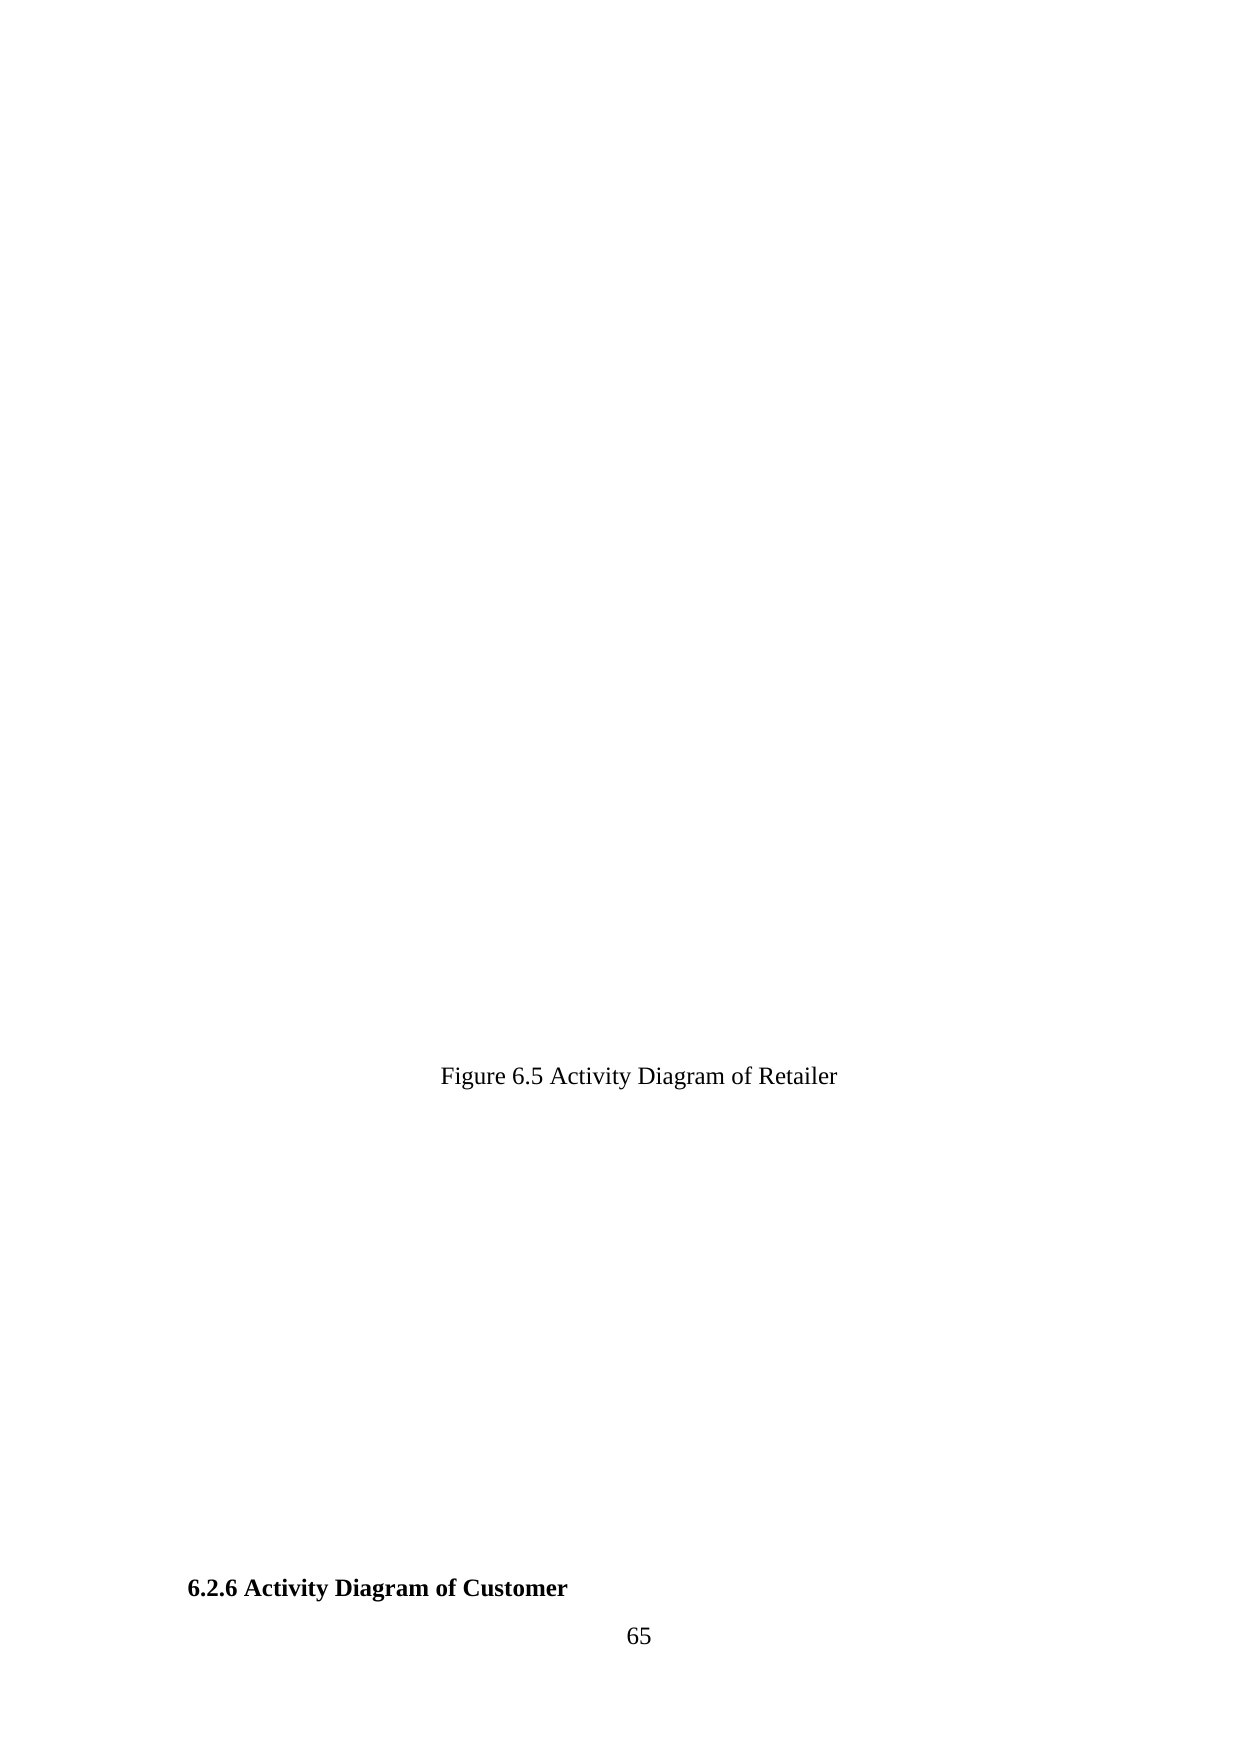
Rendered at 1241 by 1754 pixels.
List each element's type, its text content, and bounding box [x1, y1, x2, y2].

subtitle 6.2.6 Activity Diagram of Customer [187, 1573, 1090, 1602]
text Figure 6.5 Activity Diagram of Retailer [187, 1061, 1090, 1090]
